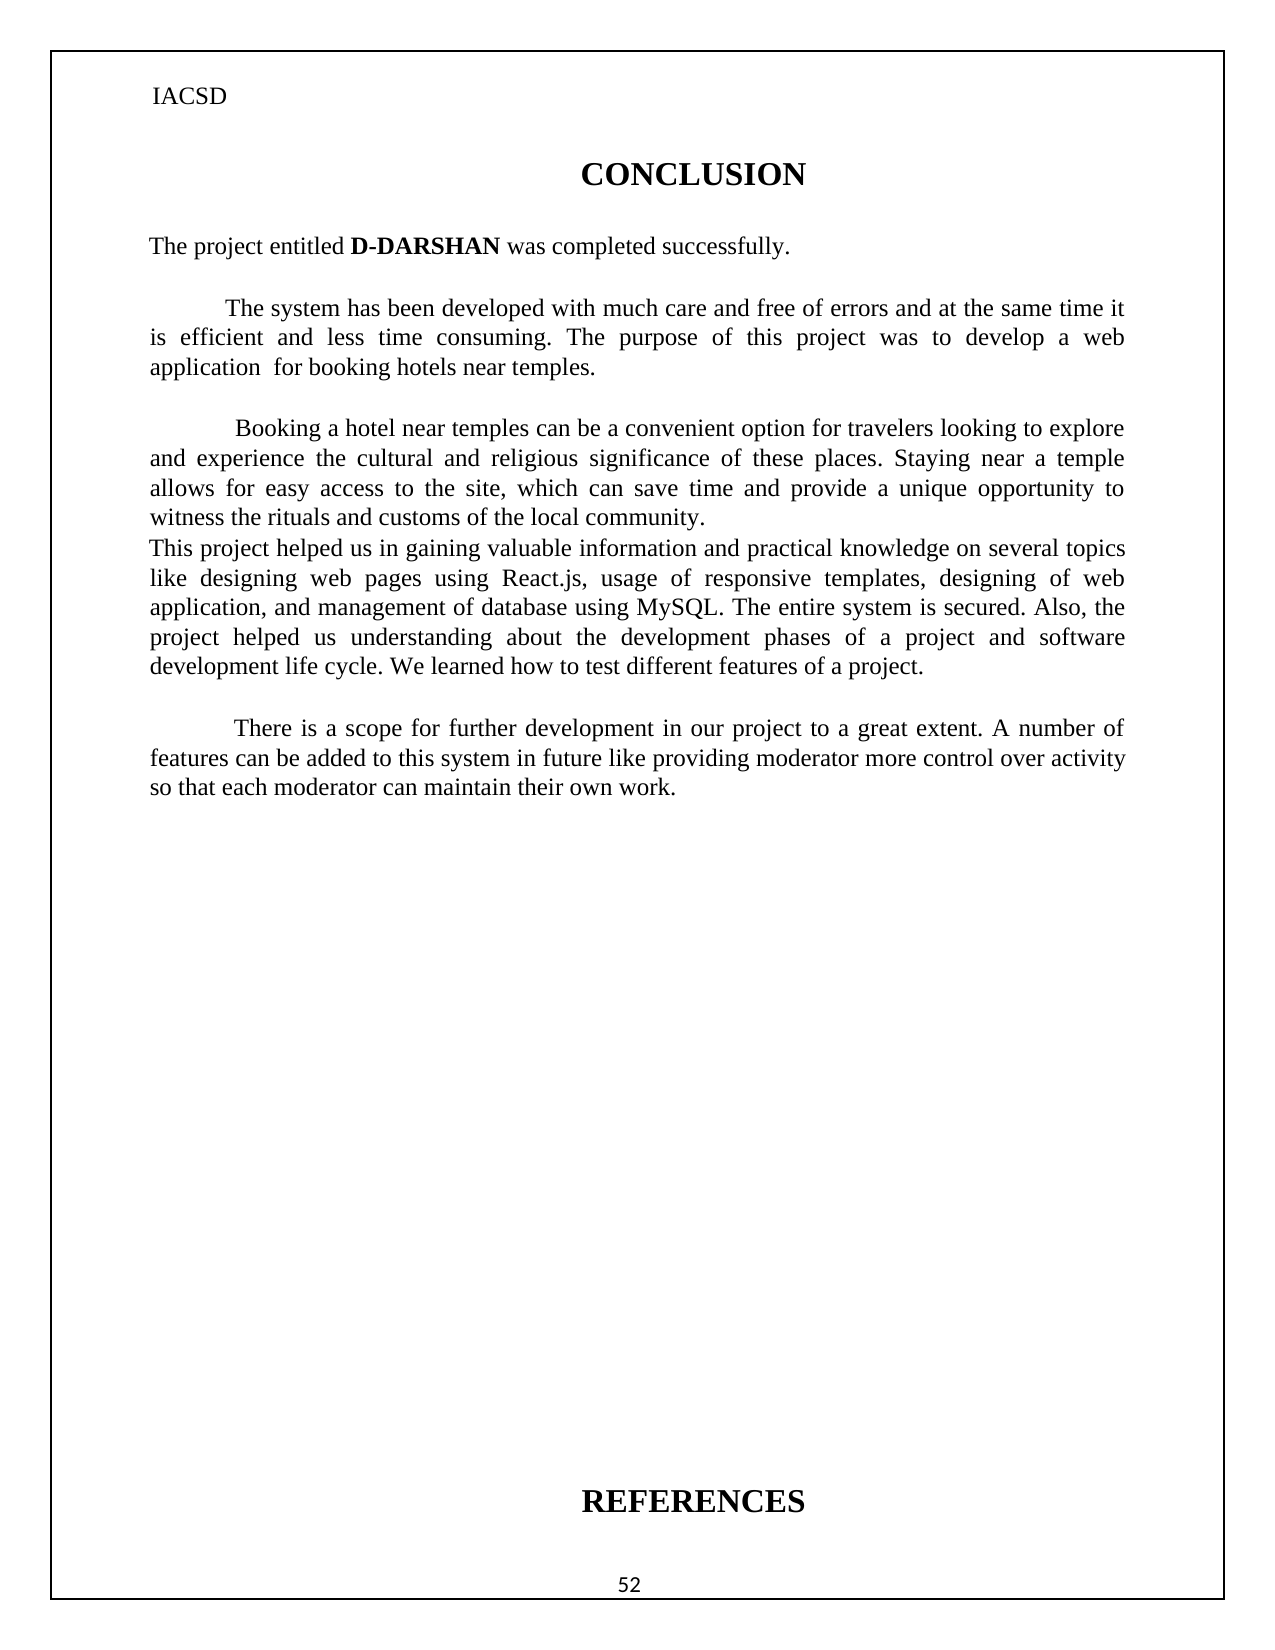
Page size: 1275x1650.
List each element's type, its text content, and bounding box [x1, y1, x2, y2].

text The project entitled D-DARSHAN was completed successfully. [148, 231, 1126, 259]
text Booking a hotel near temples can be a convenient option for travelers looking to explore and experience the cultural and religious significance of these places. Staying near a temple allows for easy access to the site, which can save time and provide a unique opportunity to witness the rituals and customs of the local community. [148, 413, 1126, 531]
text This project helped us in gaining valuable information and practical knowledge on several topics like designing web pages using React.js, usage of responsive templates, designing of web application, and management of database using MySQL. The entire system is secured. Also, the project helped us understanding about the development phases of a project and software development life cycle. We learned how to test different features of a project. [148, 533, 1126, 680]
text There is a scope for further development in our project to a great extent. A number of features can be added to this system in future like providing moderator more control over activity so that each moderator can maintain their own work. [148, 713, 1126, 801]
text The system has been developed with much care and free of errors and at the same time it is efficient and less time consuming. The purpose of this project was to develop a web application for booking hotels near temples. [148, 293, 1126, 381]
subtitle REFERENCES [162, 1481, 1225, 1519]
subtitle CONCLUSION [162, 154, 1225, 192]
